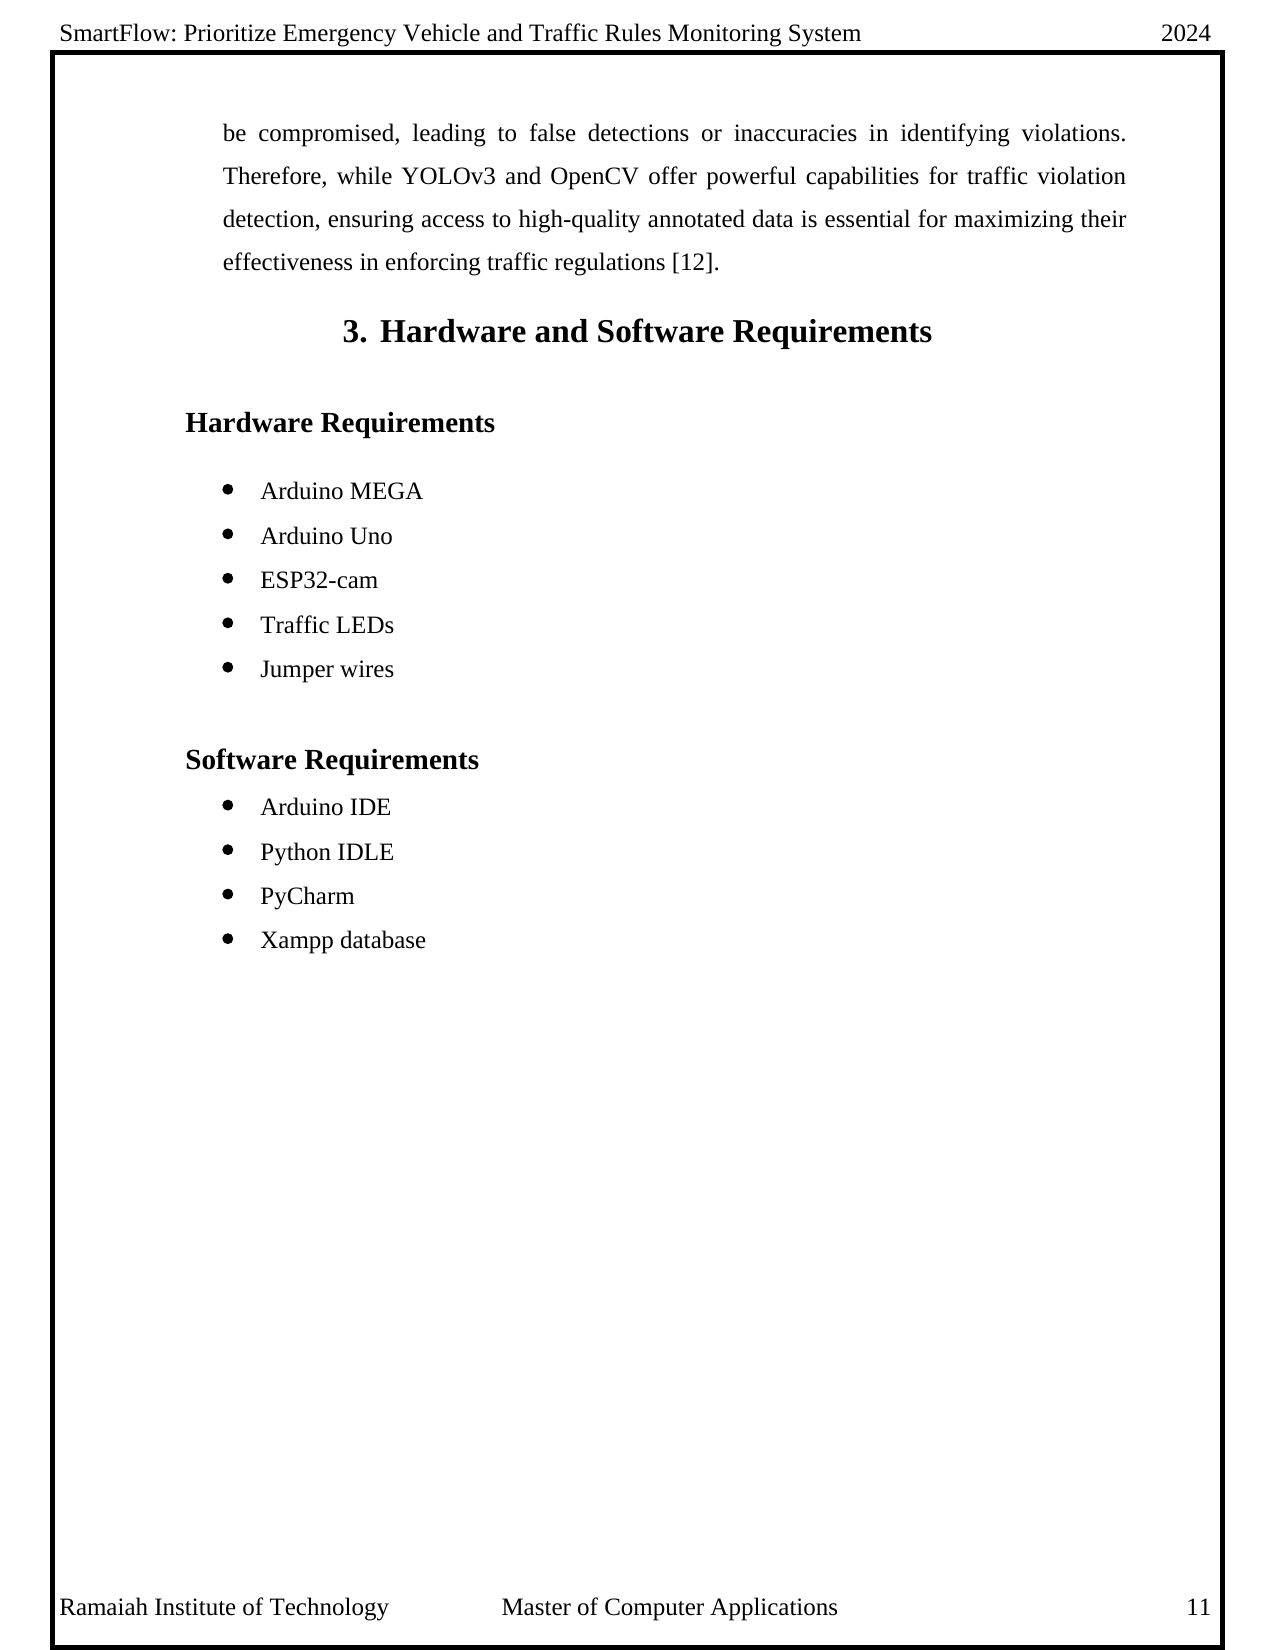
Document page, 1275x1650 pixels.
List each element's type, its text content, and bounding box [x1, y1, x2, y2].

list Python IDLE [223, 837, 1127, 866]
list PyCharm [223, 881, 1127, 911]
list Arduino IDE [223, 792, 1127, 822]
text Hardware Requirements [185, 405, 1127, 439]
text Software Requirements [185, 742, 1127, 775]
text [223, 118, 1127, 276]
list ESP32-cam [223, 565, 1127, 595]
subtitle Hardware and Software Requirements [148, 311, 1127, 350]
list Traffic LEDs [223, 610, 1127, 639]
list Arduino Uno [223, 521, 1127, 550]
list Xampp database [223, 926, 1127, 955]
list Jumper wires [223, 654, 1127, 684]
list Arduino MEGA [223, 476, 1127, 506]
